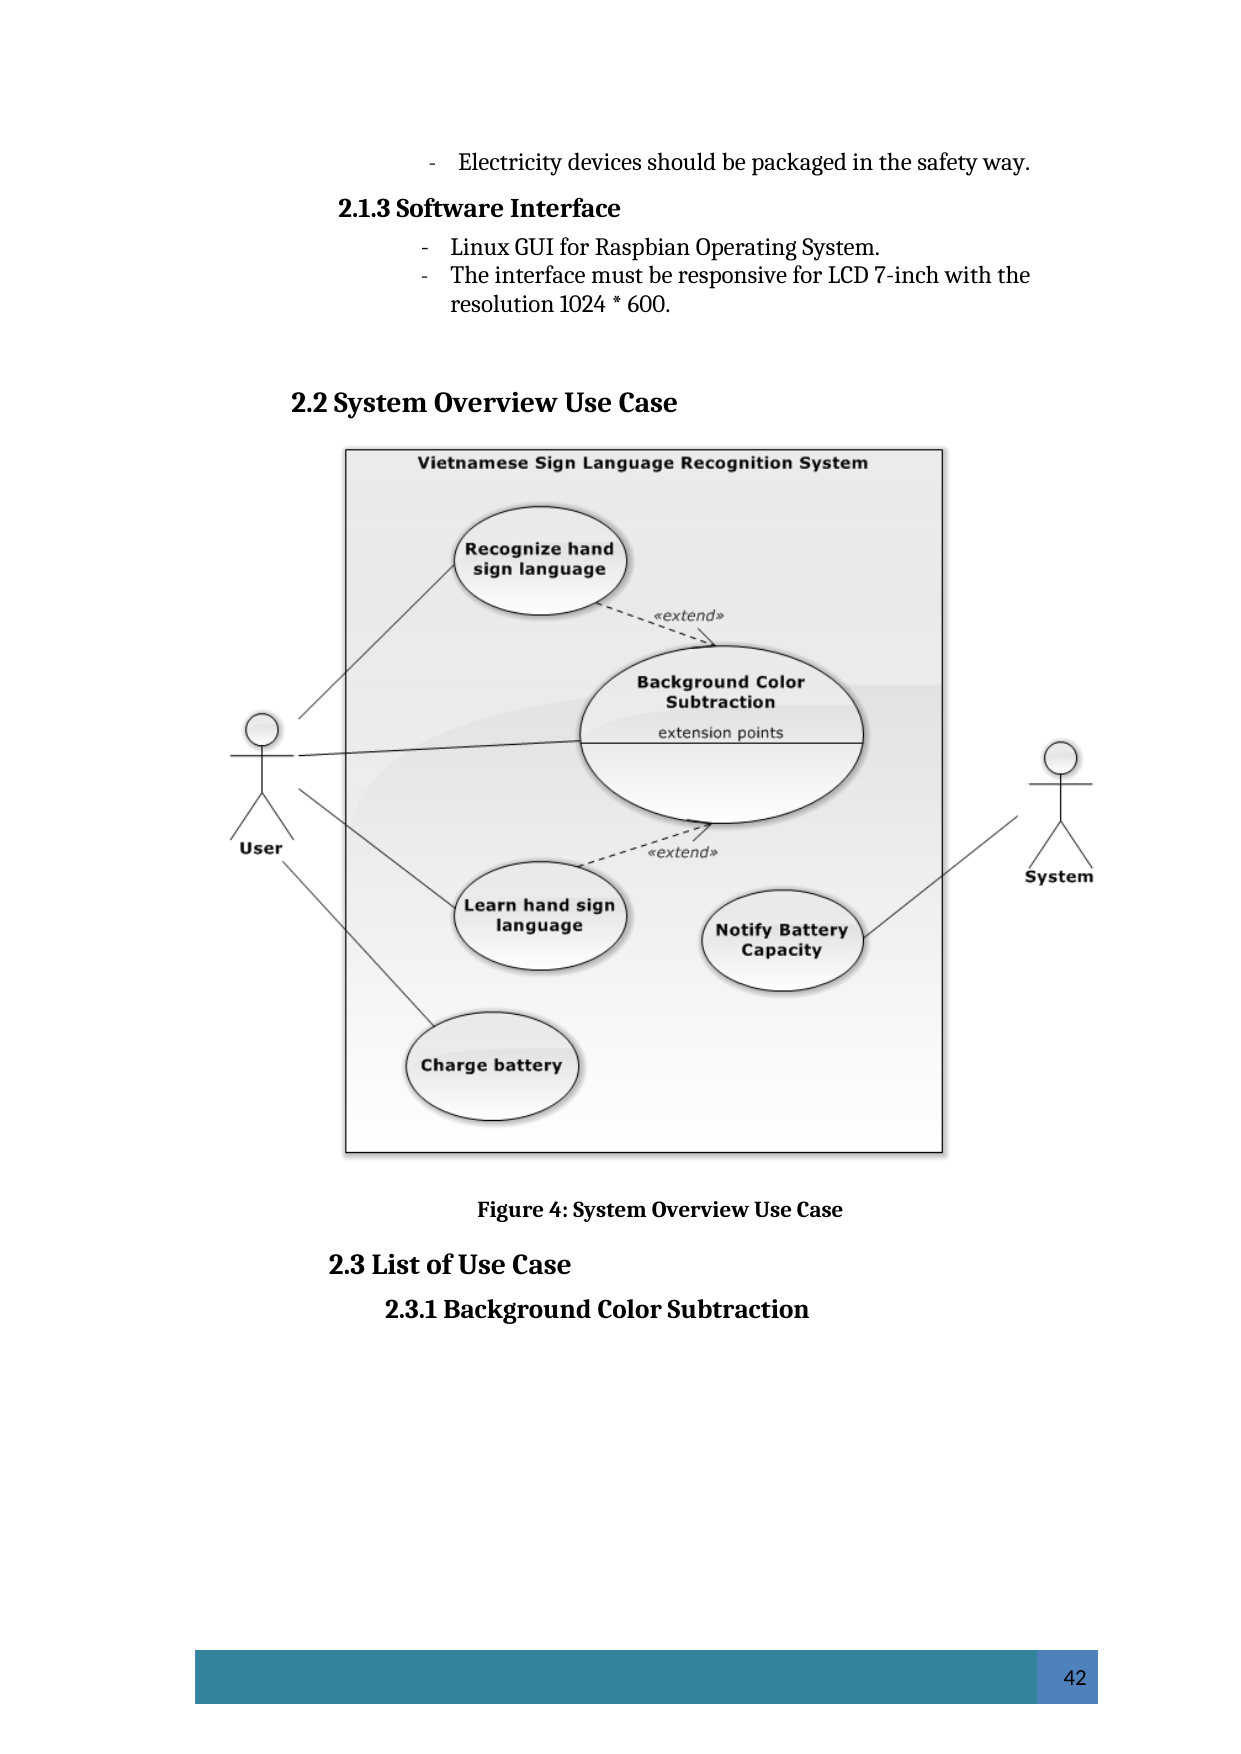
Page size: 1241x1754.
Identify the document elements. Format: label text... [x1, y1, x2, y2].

list Linux GUI for Raspbian Operating System. [421, 233, 1122, 261]
picture [206, 432, 1123, 1173]
subtitle 2.3.1 Background Color Subtraction [385, 1294, 1122, 1326]
subtitle 2.3 List of Use Case [329, 1248, 1122, 1282]
text Figure 4: System Overview Use Case [207, 1197, 1122, 1224]
list Electricity devices should be packaged in the safety way. [428, 148, 1122, 176]
subtitle 2.2 System Overview Use Case [291, 387, 1122, 420]
subtitle 2.1.3 Software Interface [338, 193, 1122, 224]
list The interface must be responsive for LCD 7-inch with the resolution 1024 * 600. [421, 261, 1122, 319]
